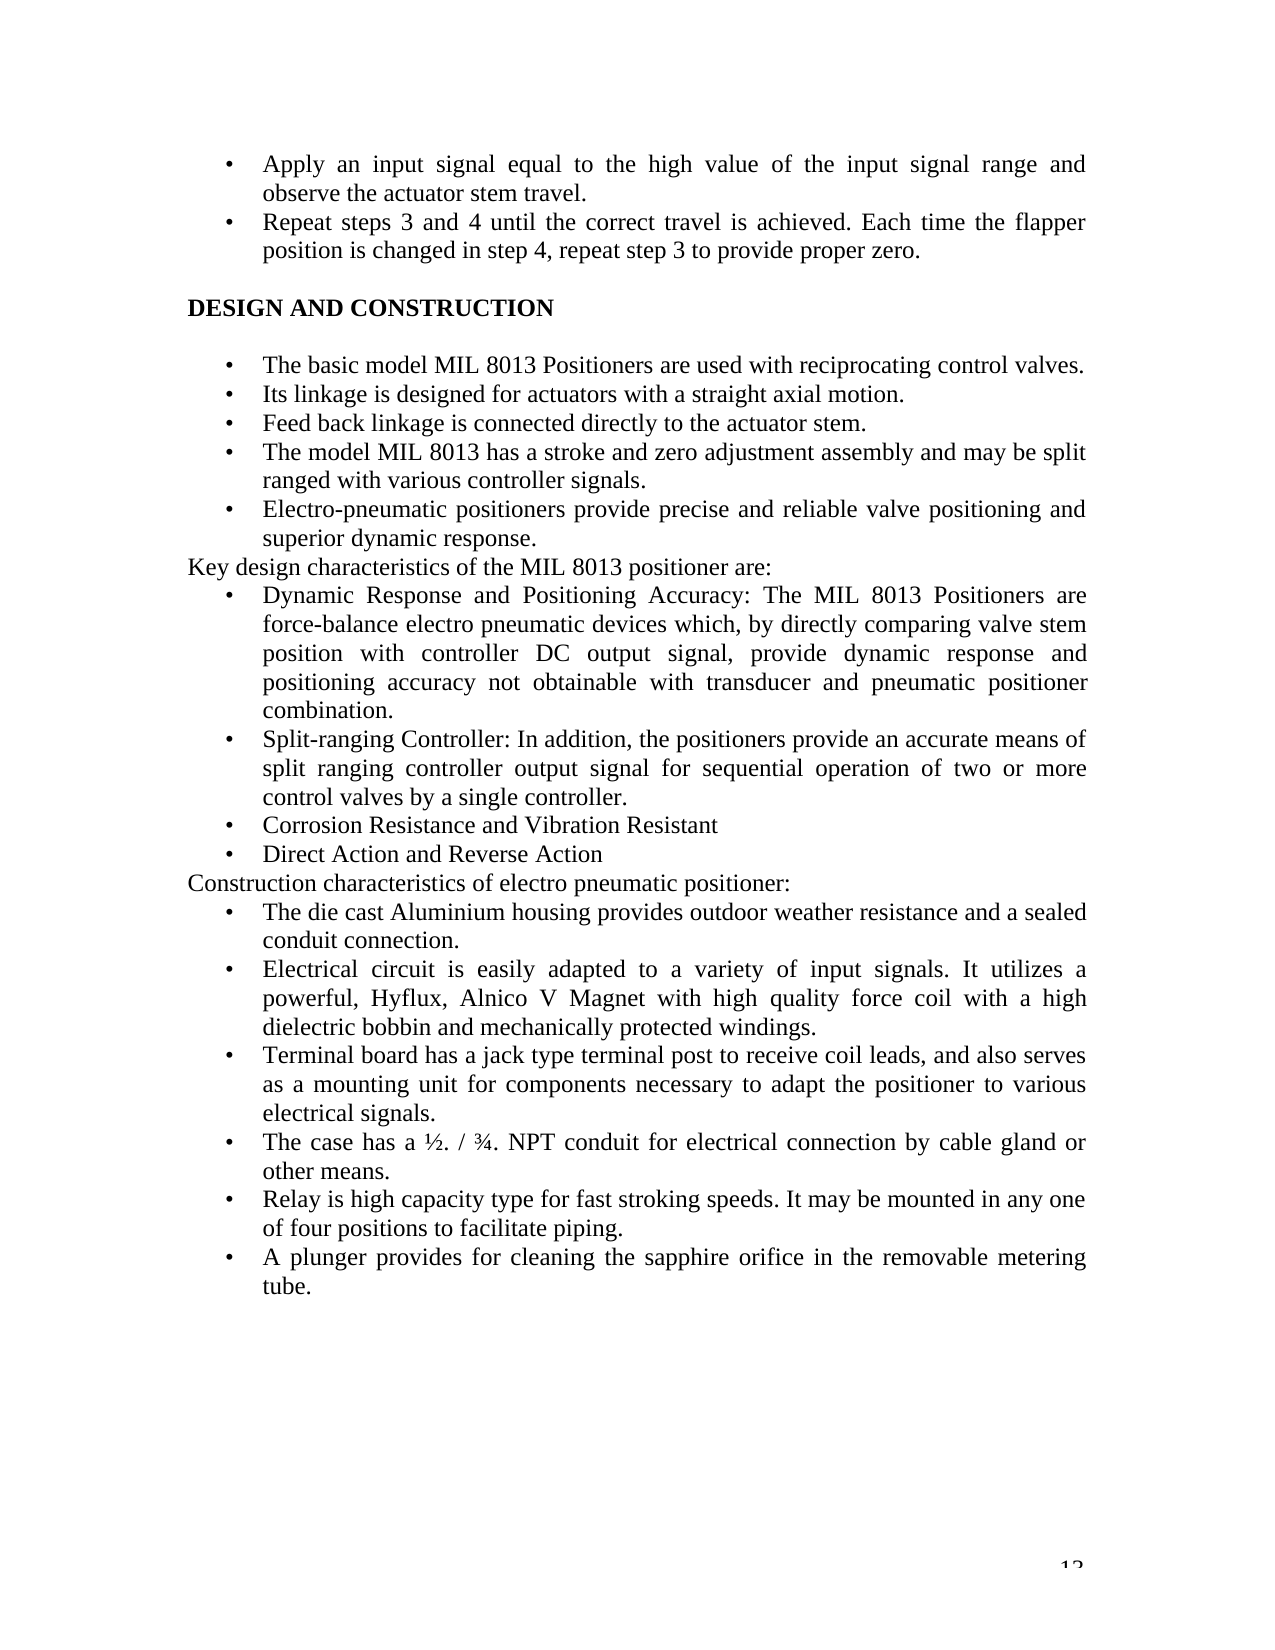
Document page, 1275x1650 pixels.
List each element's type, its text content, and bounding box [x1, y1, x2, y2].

subtitle DESIGN AND CONSTRUCTION [187, 293, 1269, 322]
list Relay is high capacity type for fast stroking speeds. It may be mounted in any one of four positions to facilitate piping. [225, 1184, 1087, 1242]
list The case has a ½. / ¾. NPT conduit for electrical connection by cable gland or other means. [225, 1127, 1088, 1184]
list Its linkage is designed for actuators with a straight axial motion. [225, 379, 1269, 408]
list A plunger provides for cleaning the sapphire orifice in the removable metering tube. [225, 1242, 1087, 1299]
list Dynamic Response and Positioning Accuracy: The MIL 8013 Positioners are force-balance electro pneumatic devices which, by directly comparing valve stem position with controller DC output signal, provide dynamic response and positioning accuracy not obtainable with transducer and pneumatic positioner combination. [225, 581, 1088, 724]
list The die cast Aluminium housing provides outdoor weather resistance and a sealed conduit connection. [225, 897, 1088, 954]
list Repeat steps 3 and 4 until the correct travel is achieved. Each time the flapper position is changed in step 4, repeat step 3 to provide proper zero. [225, 207, 1087, 264]
list Terminal board has a jack type terminal post to receive coil leads, and also serves as a mounting unit for components necessary to adapt the positioner to various electrical signals. [225, 1041, 1087, 1127]
list Corrosion Resistance and Vibration Resistant [225, 811, 1269, 839]
list Electrical circuit is easily adapted to a variety of input signals. It utilizes a powerful, Hyflux, Alnico V Magnet with high quality force coil with a high dielectric bobbin and mechanically protected windings. [225, 954, 1087, 1041]
list Split-ranging Controller: In addition, the positioners provide an accurate means of split ranging controller output signal for sequential operation of two or more control valves by a single controller. [225, 724, 1088, 811]
list The model MIL 8013 has a stroke and zero adjustment assembly and may be split ranged with various controller signals. [225, 437, 1087, 494]
list Direct Action and Reverse Action [225, 839, 1269, 868]
list Electro-pneumatic positioners provide precise and reliable valve positioning and superior dynamic response. [225, 494, 1087, 552]
list The basic model MIL 8013 Positioners are used with reciprocating control valves. [225, 351, 1269, 379]
text Key design characteristics of the MIL 8013 positioner are: [187, 552, 1269, 581]
text Construction characteristics of electro pneumatic positioner: [187, 868, 1269, 897]
list Apply an input signal equal to the high value of the input signal range and observe the actuator stem travel. [225, 149, 1087, 207]
list Feed back linkage is connected directly to the actuator stem. [225, 408, 1269, 437]
